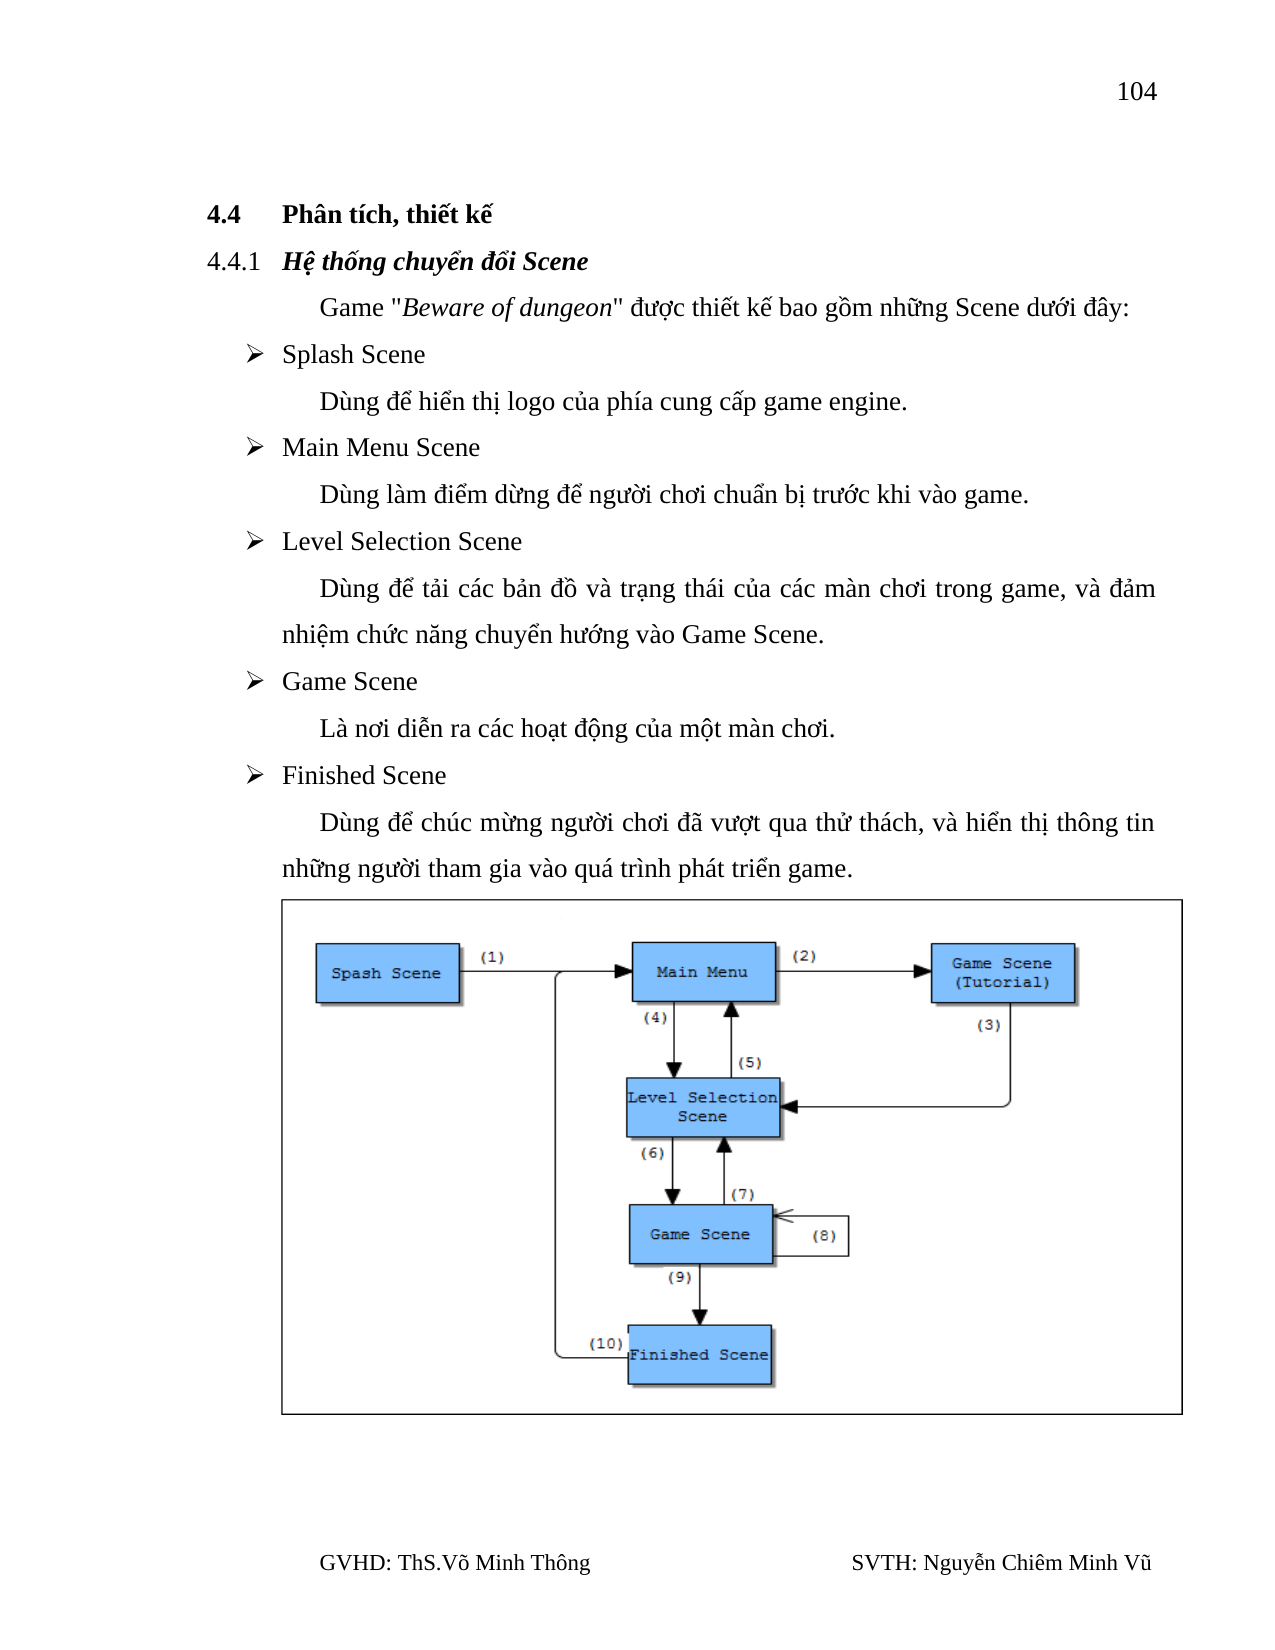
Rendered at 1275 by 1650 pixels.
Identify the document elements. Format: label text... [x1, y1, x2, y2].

text Dùng để chúc mừng người chơi đã vượt qua thử thách, và hiển thị thông tin những người tham gia vào quá trình phát triển game. [282, 806, 1157, 883]
text Dùng để tải các bản đồ và trạng thái của các màn chơi trong game, và đảm nhiệm chức năng chuyển hướng vào Game Scene. [282, 572, 1157, 650]
list Finished Scene [244, 759, 1157, 790]
list Main Menu Scene [244, 432, 1157, 463]
text Game "Beware of dungeon" được thiết kế bao gồm những Scene dưới đây: [282, 291, 1157, 322]
text Dùng làm điểm dừng để người chơi chuẩn bị trước khi vào game. [282, 478, 1157, 509]
picture [280, 899, 1183, 1415]
text Là nơi diễn ra các hoạt động của một màn chơi. [282, 712, 1157, 743]
subtitle Hệ thống chuyển đổi Scene [207, 245, 1157, 276]
subtitle Phân tích, thiết kế [207, 198, 1157, 229]
list Splash Scene [244, 338, 1157, 369]
list Game Scene [244, 665, 1157, 697]
list Level Selection Scene [244, 525, 1157, 556]
text Dùng để hiển thị logo của phía cung cấp game engine. [282, 385, 1157, 416]
